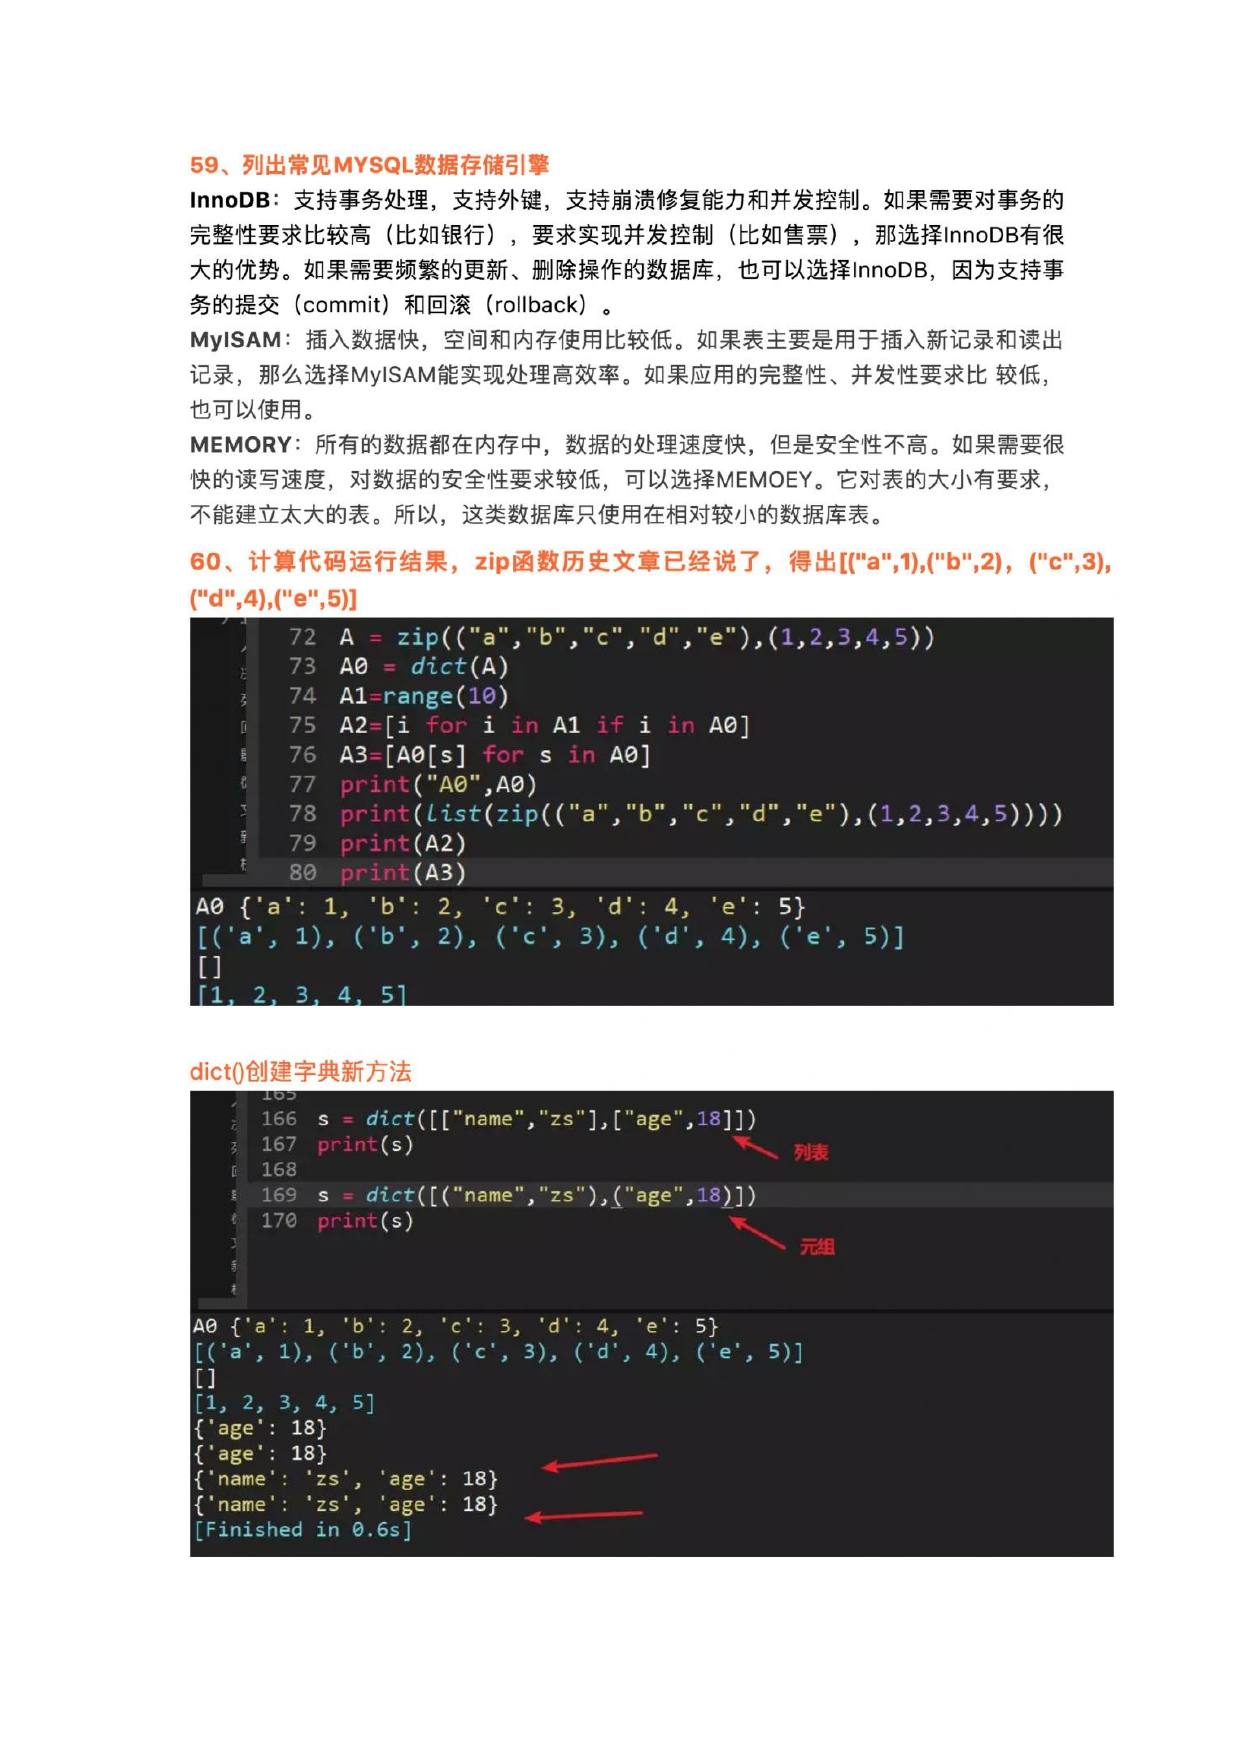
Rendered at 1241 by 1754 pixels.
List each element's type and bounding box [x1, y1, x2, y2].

picture [187, 548, 1116, 1560]
picture [187, 150, 1081, 527]
